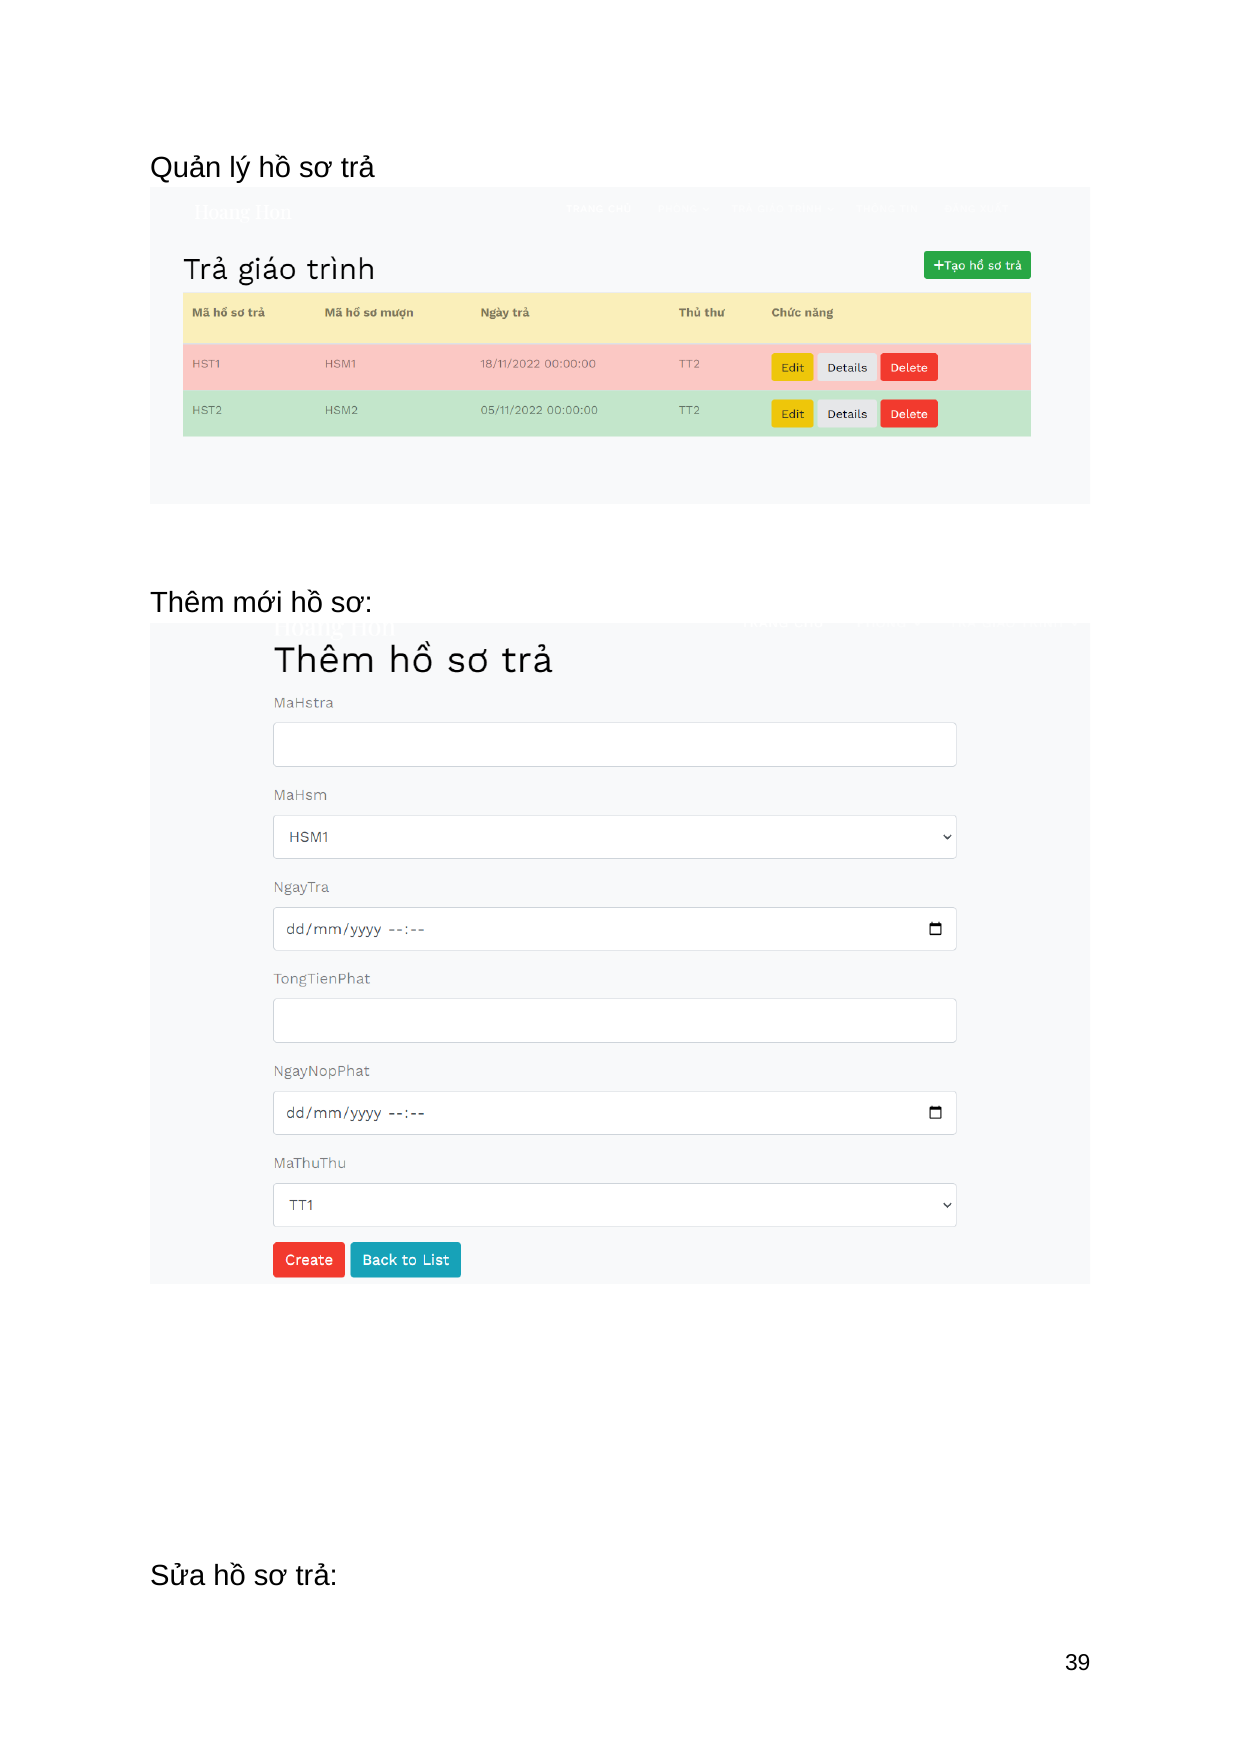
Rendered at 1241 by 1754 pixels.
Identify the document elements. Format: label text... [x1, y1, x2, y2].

text Thêm mới hồ sơ: [150, 585, 1090, 618]
text Sửa hồ sơ trả: [150, 1558, 1090, 1591]
picture [150, 187, 1091, 504]
text Quản lý hồ sơ trả [150, 150, 1090, 187]
picture [150, 623, 1091, 1284]
